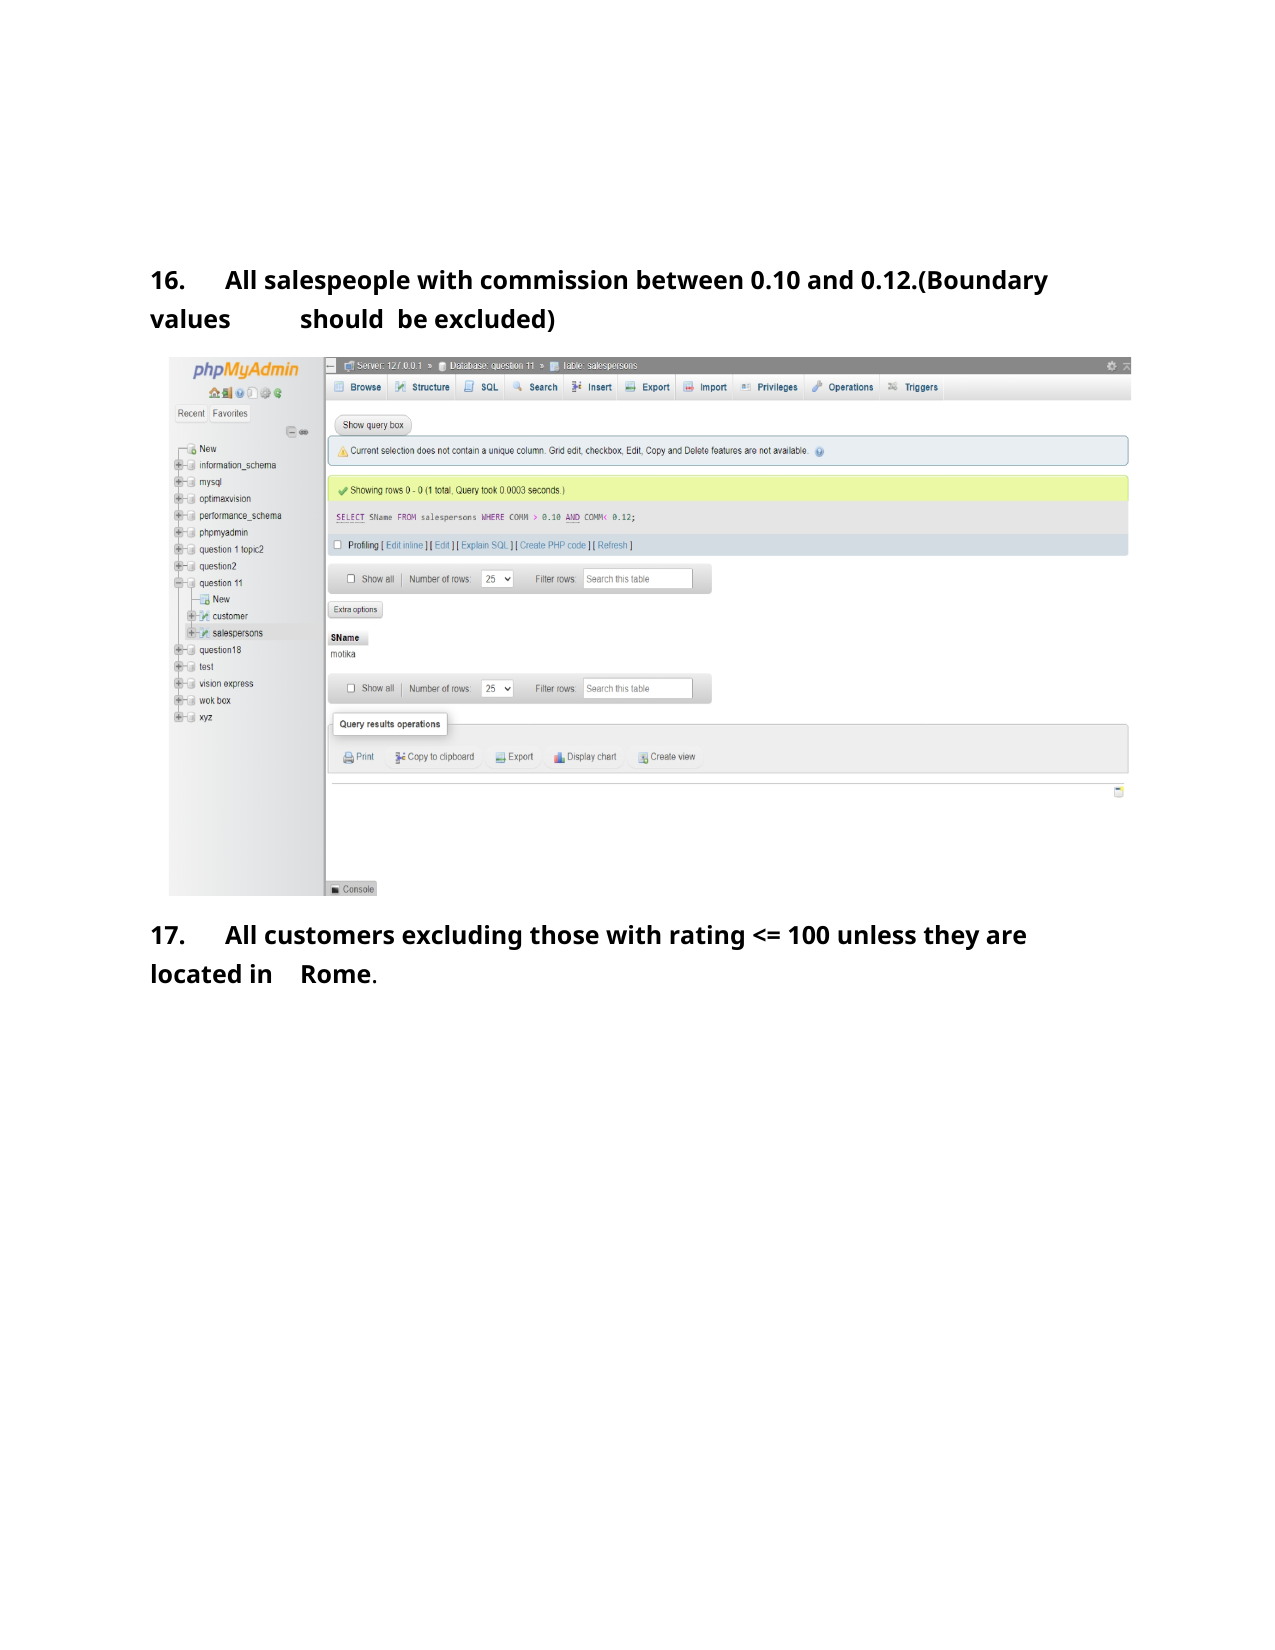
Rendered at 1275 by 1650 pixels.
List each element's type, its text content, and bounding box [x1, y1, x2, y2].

text 16. All salespeople with commission between 0.10 and 0.12.(Boundary values should be excluded) [150, 262, 1125, 336]
text 17. All customers excluding those with rating <= 100 unless they are located in Rome. [150, 917, 1125, 991]
